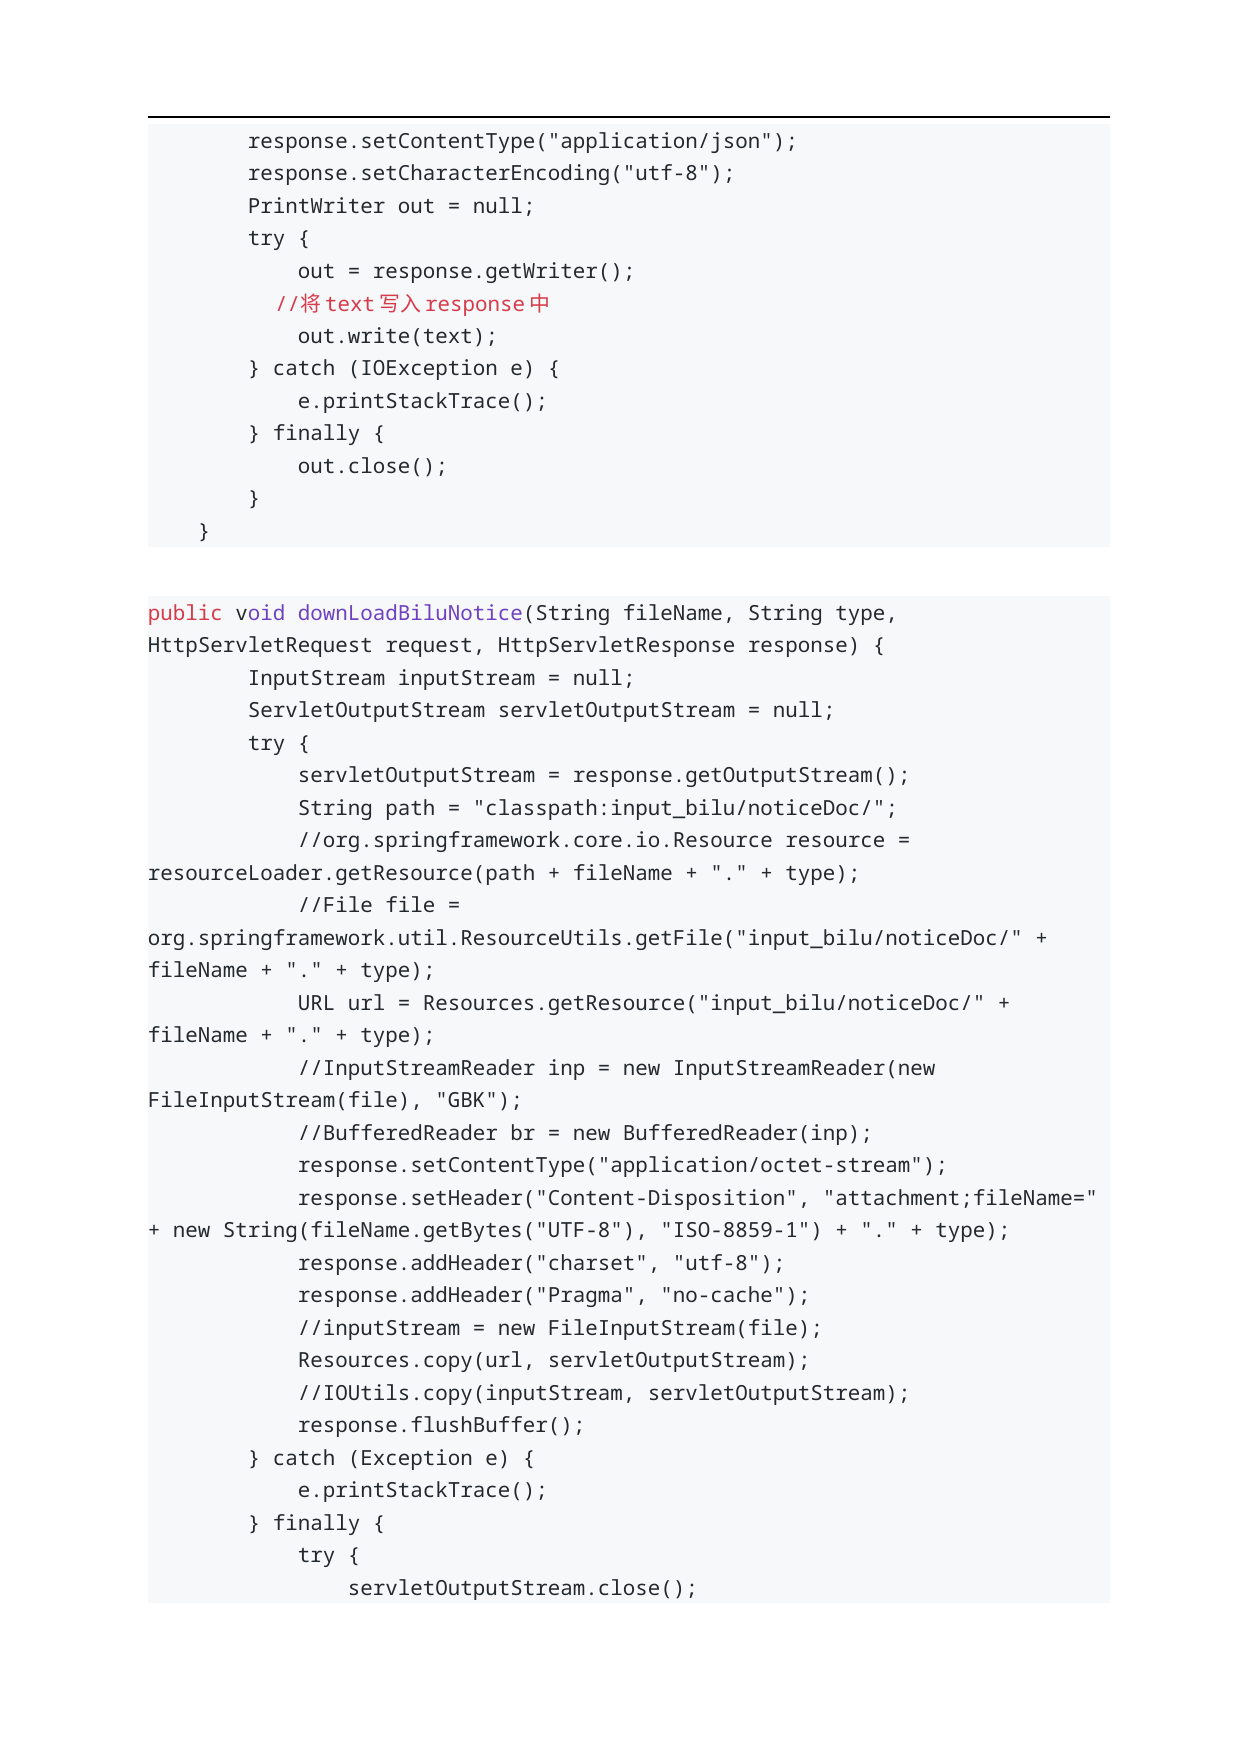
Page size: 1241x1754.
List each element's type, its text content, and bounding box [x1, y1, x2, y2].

text out.write(text); [148, 319, 1110, 352]
text response.flushBuffer(); [148, 1408, 1110, 1441]
text } catch (IOException e) { [148, 352, 1110, 384]
text } [148, 482, 1110, 514]
text response.setCharacterEncoding("utf-8"); [148, 157, 1110, 189]
text Resources.copy(url, servletOutputStream); [148, 1343, 1110, 1376]
text public void downLoadBiluNotice(String fileName, String type, HttpServletRequest request, HttpServletResponse response) { [148, 596, 1110, 661]
text InputStream inputStream = null; [148, 661, 1110, 693]
text //IOUtils.copy(inputStream, servletOutputStream); [148, 1376, 1110, 1408]
text //File file = org.springframework.util.ResourceUtils.getFile("input_bilu/noticeDoc/" + fileName + "." + type); [148, 888, 1110, 986]
text servletOutputStream.close(); [148, 1571, 1110, 1603]
text } catch (Exception e) { [148, 1441, 1110, 1473]
text } finally { [148, 1506, 1110, 1538]
text } finally { [148, 417, 1110, 449]
text //将text写入response中 [148, 287, 1110, 319]
text //BufferedReader br = new BufferedReader(inp); [148, 1116, 1110, 1148]
text try { [148, 1538, 1110, 1571]
text response.addHeader("Pragma", "no-cache"); [148, 1278, 1110, 1311]
text //InputStreamReader inp = new InputStreamReader(new FileInputStream(file), "GBK"); [148, 1051, 1110, 1116]
text out.close(); [148, 449, 1110, 482]
text try { [148, 222, 1110, 254]
text out = response.getWriter(); [148, 254, 1110, 287]
text response.setHeader("Content-Disposition", "attachment;fileName=" + new String(fileName.getBytes("UTF-8"), "ISO-8859-1") + "." + type); [148, 1181, 1110, 1246]
text String path = "classpath:input_bilu/noticeDoc/"; [148, 791, 1110, 823]
text try { [148, 726, 1110, 758]
text response.setContentType("application/json"); [148, 124, 1110, 157]
text response.setContentType("application/octet-stream"); [148, 1148, 1110, 1181]
text //inputStream = new FileInputStream(file); [148, 1311, 1110, 1343]
text //org.springframework.core.io.Resource resource = resourceLoader.getResource(path + fileName + "." + type); [148, 823, 1110, 888]
text ServletOutputStream servletOutputStream = null; [148, 693, 1110, 726]
text } [148, 514, 1110, 547]
text servletOutputStream = response.getOutputStream(); [148, 758, 1110, 791]
text URL url = Resources.getResource("input_bilu/noticeDoc/" + fileName + "." + type); [148, 986, 1110, 1051]
text response.addHeader("charset", "utf-8"); [148, 1246, 1110, 1278]
text e.printStackTrace(); [148, 1473, 1110, 1506]
text PrintWriter out = null; [148, 189, 1110, 222]
text e.printStackTrace(); [148, 384, 1110, 417]
